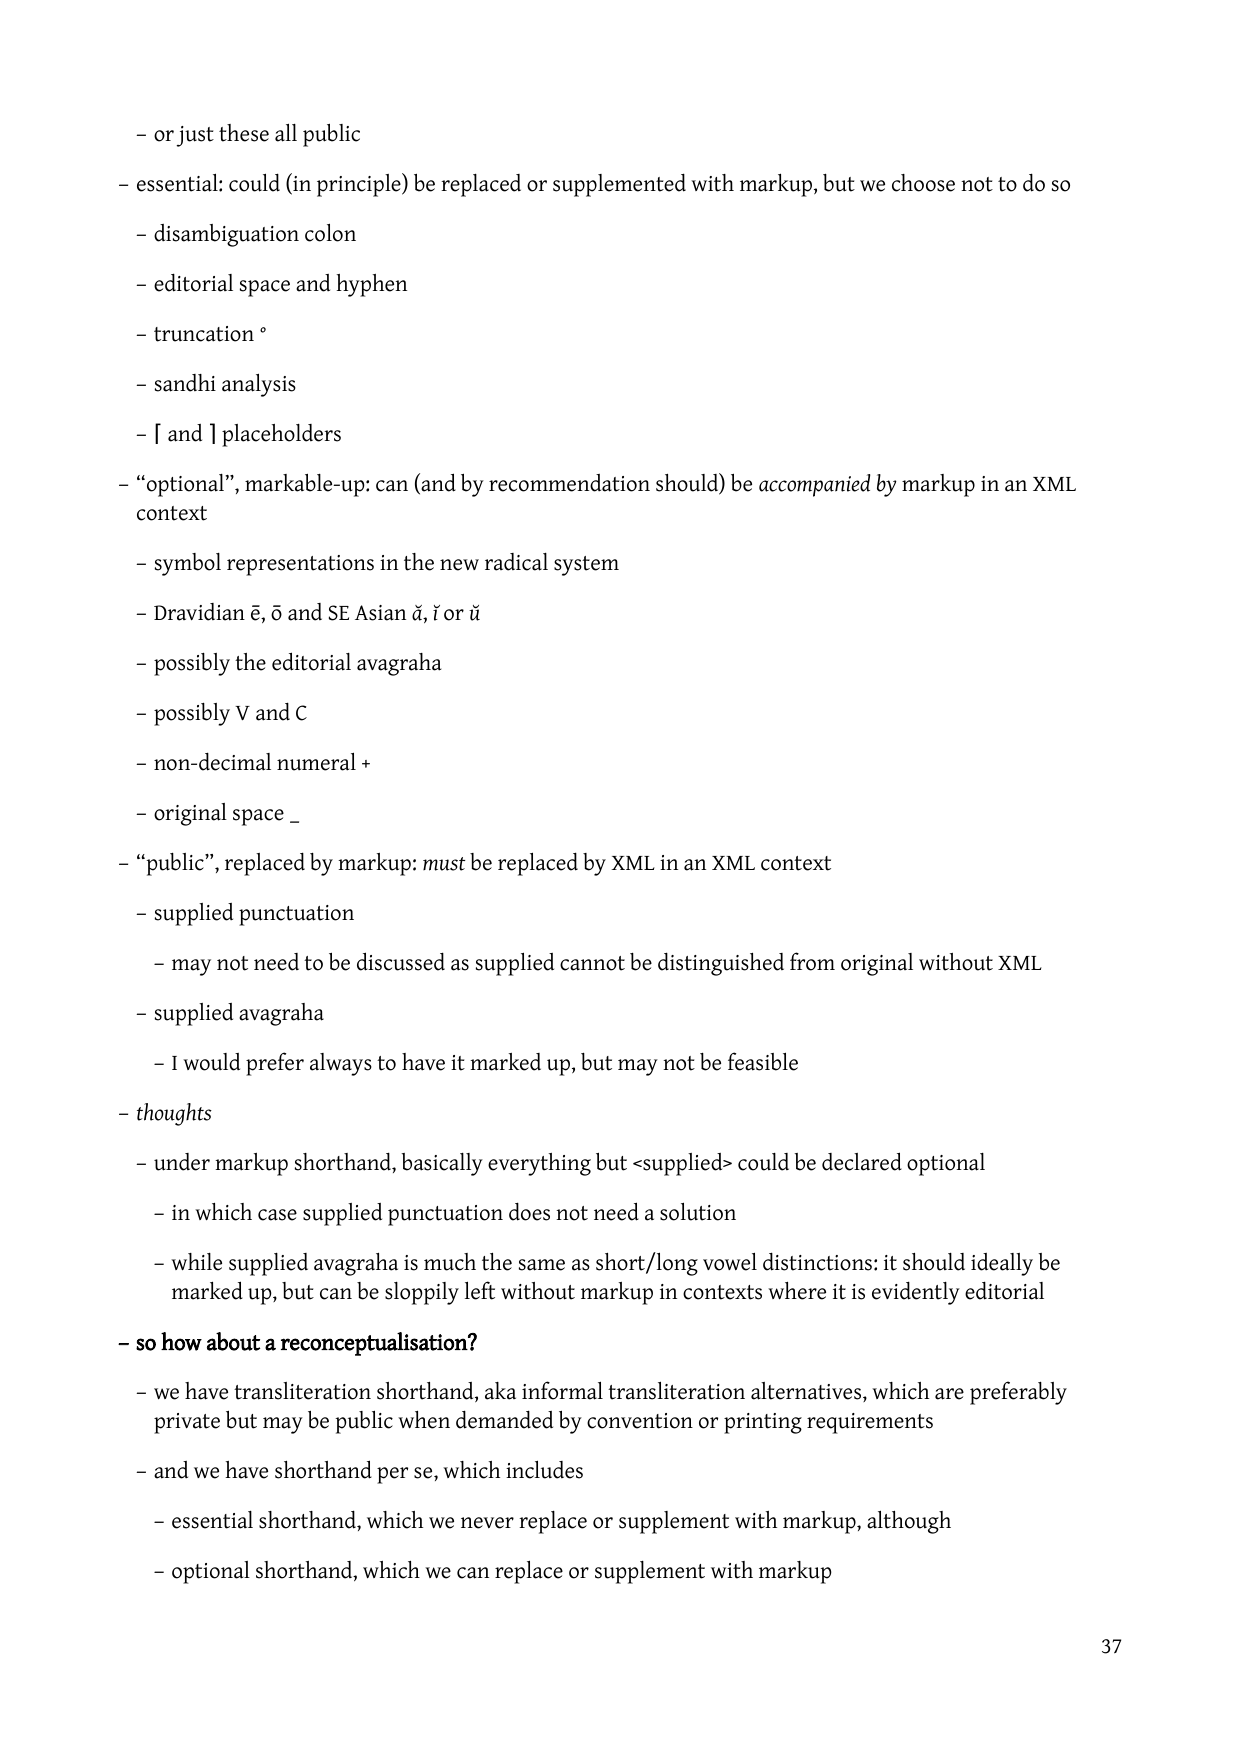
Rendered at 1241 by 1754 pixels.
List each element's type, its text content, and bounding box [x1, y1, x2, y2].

list possibly V and C [136, 697, 1122, 726]
list ⌈ and ⌉ placeholders [136, 418, 1122, 447]
list so how about a reconceptualisation? [118, 1326, 1122, 1356]
list in which case supplied punctuation does not need a solution [153, 1197, 1122, 1226]
list may not need to be discussed as supplied cannot be distinguished from original without XML [153, 947, 1122, 976]
list thoughts [118, 1097, 1122, 1126]
list Dravidian ē, ō and SE Asian ă, ĭ or ŭ [136, 597, 1122, 626]
list “optional”, markable-up: can (and by recommendation should) be accompanied by markup in an XML context [118, 468, 1122, 526]
list supplied punctuation [136, 897, 1122, 926]
list truncation ° [136, 318, 1122, 347]
list and we have shorthand per se, which includes [136, 1456, 1122, 1485]
list supplied avagraha [136, 997, 1122, 1026]
list under markup shorthand, basically everything but <supplied> could be declared optional [136, 1147, 1122, 1176]
list editorial space and hyphen [136, 268, 1122, 297]
list essential: could (in principle) be replaced or supplemented with markup, but we choose not to do so [118, 168, 1122, 197]
list we have transliteration shorthand, aka informal transliteration alternatives, which are preferably private but may be public when demanded by convention or printing requirements [136, 1376, 1122, 1435]
list sandhi analysis [136, 368, 1122, 397]
list possibly the editorial avagraha [136, 647, 1122, 676]
list symbol representations in the new radical system [136, 547, 1122, 576]
list original space _ [136, 797, 1122, 826]
list disambiguation colon [136, 218, 1122, 247]
list non-decimal numeral + [136, 747, 1122, 776]
list I would prefer always to have it marked up, but may not be feasible [153, 1047, 1122, 1076]
list “public”, replaced by markup: must be replaced by XML in an XML context [118, 847, 1122, 876]
list optional shorthand, which we can replace or supplement with markup [153, 1556, 1122, 1585]
list essential shorthand, which we never replace or supplement with markup, although [153, 1506, 1122, 1535]
list while supplied avagraha is much the same as short/long vowel distinctions: it should ideally be marked up, but can be sloppily left without markup in contexts where it is evidently editorial [153, 1247, 1122, 1306]
list or just these all public [136, 118, 1122, 147]
